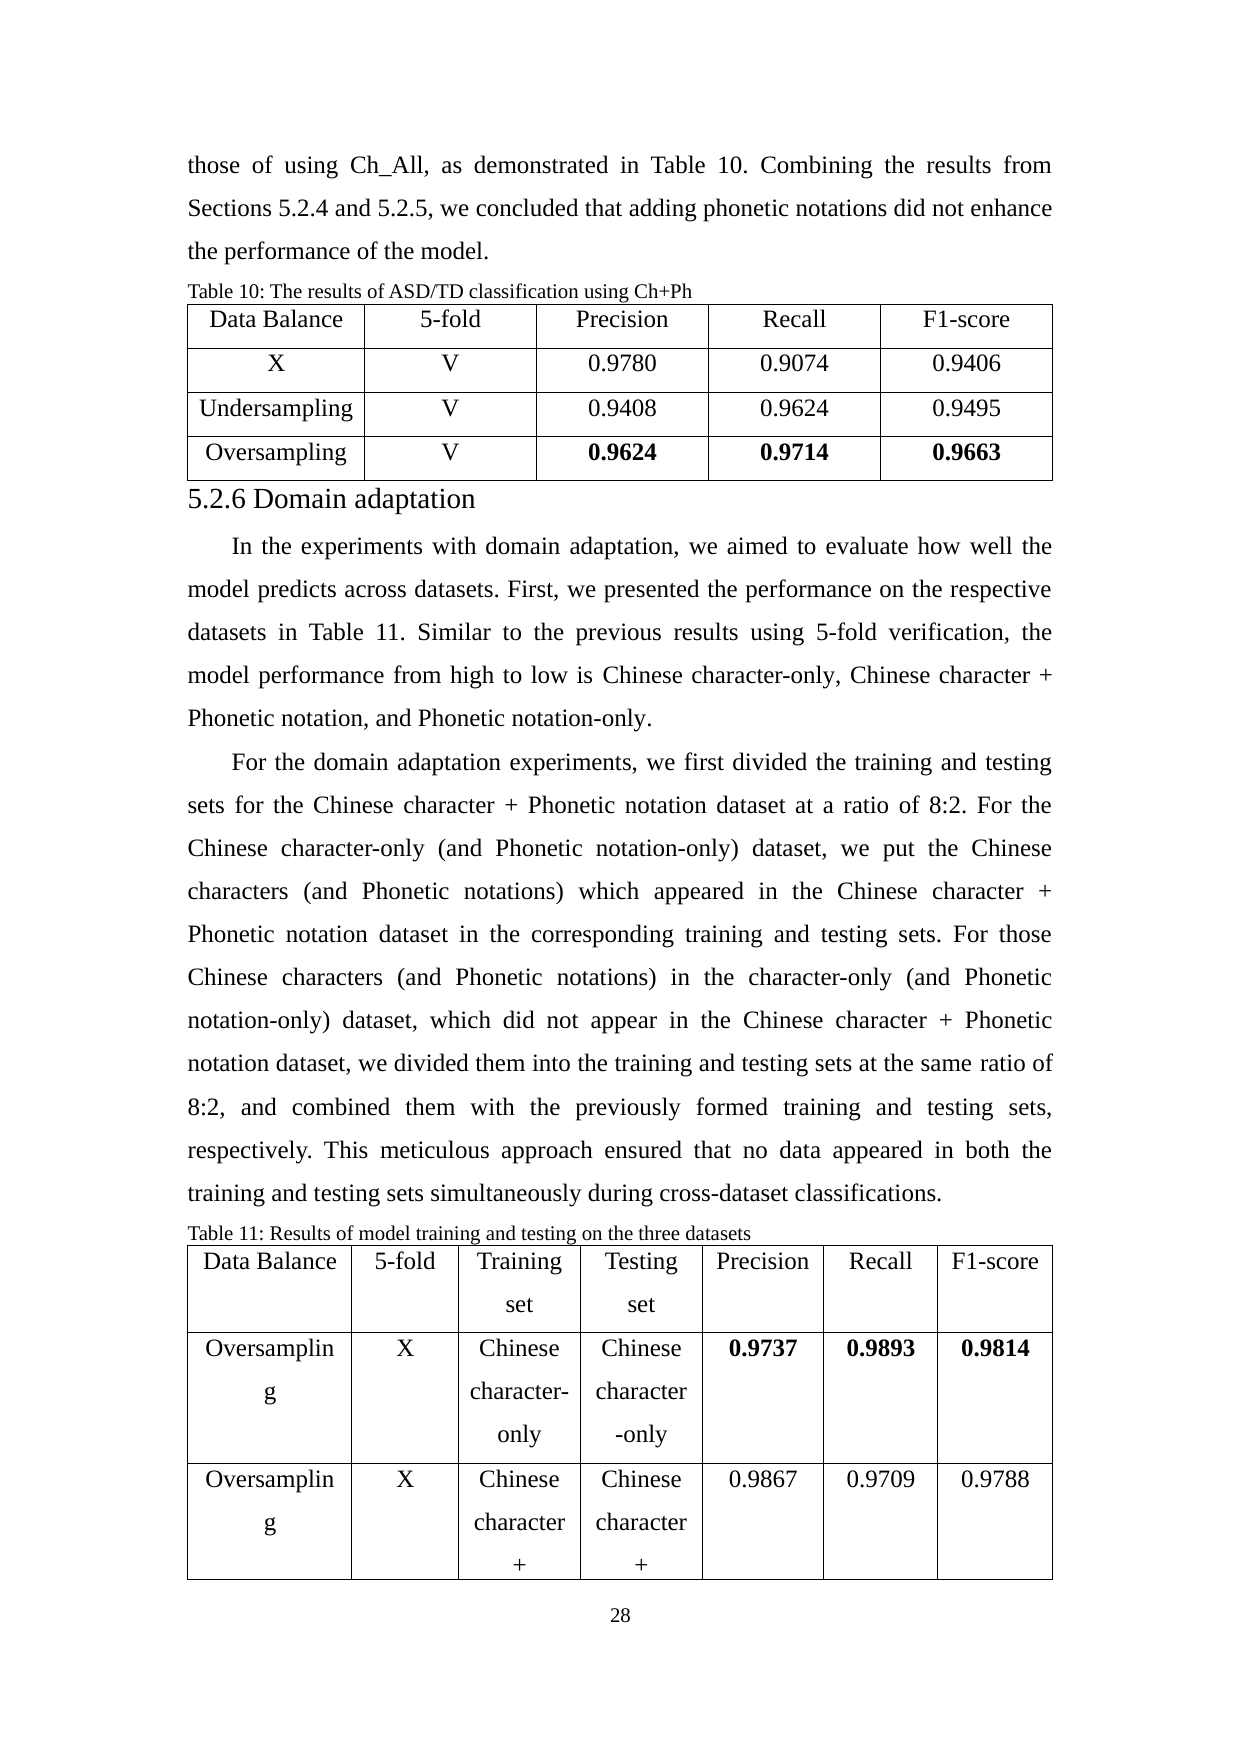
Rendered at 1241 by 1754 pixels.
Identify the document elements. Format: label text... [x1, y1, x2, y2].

table_cell 0.9714 [709, 437, 880, 480]
table_cell 0.9406 [881, 349, 1052, 392]
table_cell 0.9624 [709, 393, 880, 436]
table_cell Chinese character-only [581, 1333, 702, 1463]
table_cell 0.9074 [709, 349, 880, 392]
table_cell Undersampling [188, 393, 364, 436]
table_header Recall [824, 1246, 937, 1332]
table_header 5-fold [365, 305, 536, 347]
table_cell 0.9893 [824, 1333, 937, 1463]
table_cell 0.9780 [537, 349, 708, 392]
table_cell V [365, 437, 536, 480]
table_cell 0.9408 [537, 393, 708, 436]
table_header Data Balance [188, 1246, 351, 1332]
table_header Recall [709, 305, 880, 347]
table_cell 0.9737 [703, 1333, 823, 1463]
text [187, 150, 1053, 265]
table_cell X [188, 349, 364, 392]
table_header F1-score [881, 305, 1052, 347]
table_header Precision [703, 1246, 823, 1332]
table_header F1-score [938, 1246, 1052, 1332]
table_cell Oversampling [188, 437, 364, 480]
table_cell X [352, 1464, 458, 1579]
text Table 10: The results of ASD/TD classification using Ch+Ph [187, 279, 1053, 303]
table_header Testing set [581, 1246, 702, 1332]
table_cell V [365, 393, 536, 436]
table_cell 0.9663 [881, 437, 1052, 480]
table_cell V [365, 349, 536, 392]
text Table 11: Results of model training and testing on the three datasets [187, 1221, 1053, 1245]
table_cell 0.9814 [938, 1333, 1052, 1463]
table_cell 0.9788 [938, 1464, 1052, 1579]
table_header 5-fold [352, 1246, 458, 1332]
table_header Precision [537, 305, 708, 347]
text For the domain adaptation experiments, we first divided the training and testing sets for the Chinese character + Phonetic notation dataset at a ratio of 8:2. For the Chinese character-only (and Phonetic notation-only) dataset, we put the Chinese characters (and Phonetic notations) which appeared in the Chinese character + Phonetic notation dataset in the corresponding training and testing sets. For those Chinese characters (and Phonetic notations) in the character-only (and Phonetic notation-only) dataset, which did not appear in the Chinese character + Phonetic notation dataset, we divided them into the training and testing sets at the same ratio of 8:2, and combined them with the previously formed training and testing sets, respectively. This meticulous approach ensured that no data appeared in both the training and testing sets simultaneously during cross-dataset classifications. [187, 747, 1053, 1207]
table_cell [581, 1464, 702, 1579]
table_cell 0.9867 [703, 1464, 823, 1579]
table_cell 0.9624 [537, 437, 708, 480]
text 5.2.6 Domain adaptation [187, 481, 1053, 514]
table_header Data Balance [188, 305, 364, 347]
table_cell 0.9495 [881, 393, 1052, 436]
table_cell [459, 1464, 580, 1579]
table_header Training set [459, 1246, 580, 1332]
table_cell Oversampling [188, 1333, 351, 1463]
table_cell Chinese character-only [459, 1333, 580, 1463]
text In the experiments with domain adaptation, we aimed to evaluate how well the model predicts across datasets. First, we presented the performance on the respective datasets in Table 11. Similar to the previous results using 5-fold verification, the model performance from high to low is Chinese character-only, Chinese character + Phonetic notation, and Phonetic notation-only. [187, 531, 1053, 732]
table_cell 0.9709 [824, 1464, 937, 1579]
table_cell Oversampling [188, 1464, 351, 1579]
table_cell X [352, 1333, 458, 1463]
